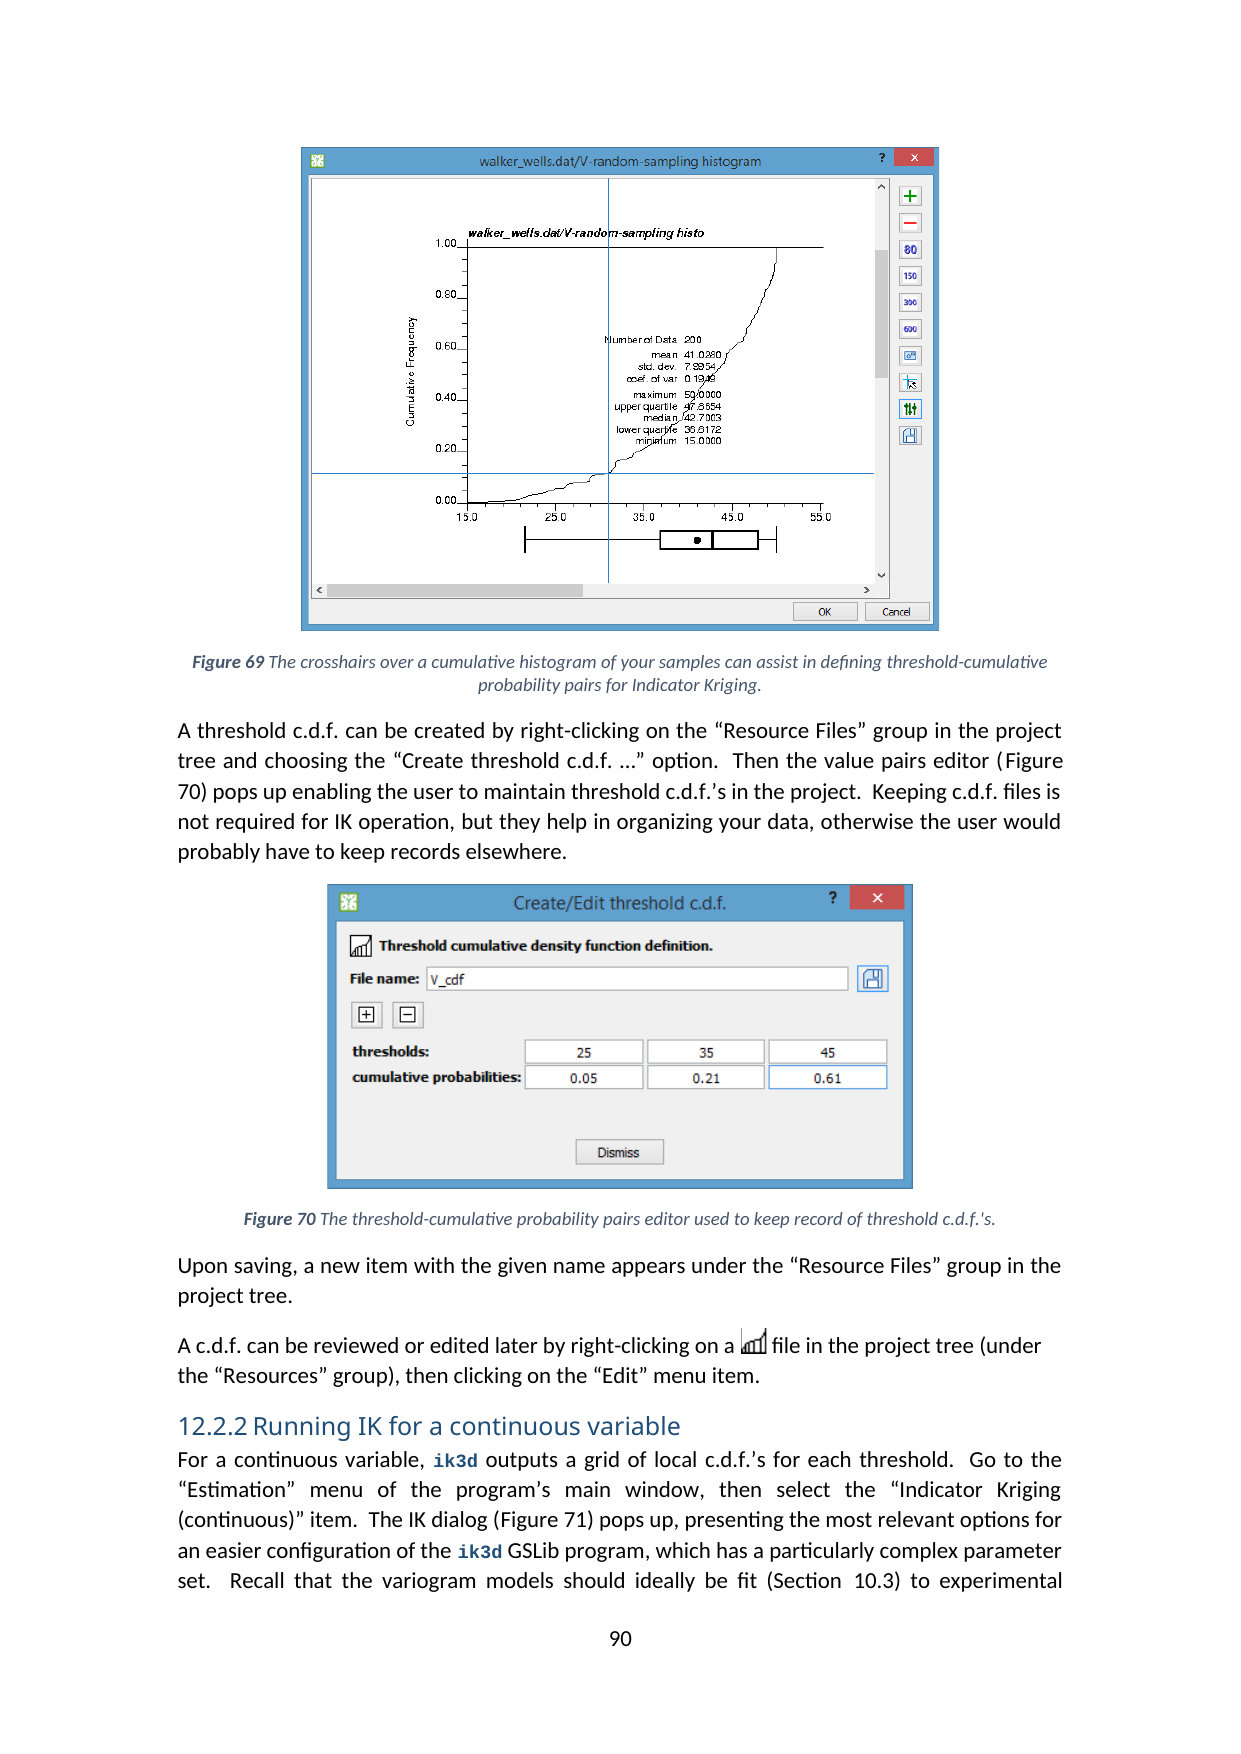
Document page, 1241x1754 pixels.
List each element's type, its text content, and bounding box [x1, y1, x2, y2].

subtitle Running IK for a continuous variable [177, 1408, 1063, 1442]
text A threshold c.d.f. can be created by right-clicking on the “Resource Files” group in the project tree and choosing the “Create threshold c.d.f. …” option. Then the value pairs editor (Figure 67) pops up enabling the user to maintain threshold c.d.f.’s in the project. Keeping c.d.f. files is not required for IK operation, but they help in organizing your data, otherwise the user would probably have to keep records elsewhere. [177, 716, 1063, 865]
text Upon saving, a new item with the given name appears under the “Resource Files” group in the project tree. [177, 1251, 1063, 1309]
picture [327, 884, 913, 1189]
text A c.d.f. can be reviewed or edited later by right-clicking on a file in the project tree (under the “Resources” group), then clicking on the “Edit” menu item. [177, 1328, 1063, 1389]
picture [301, 147, 940, 631]
picture [741, 1328, 767, 1354]
text Figure 70 The threshold-cumulative probability pairs editor used to keep record of threshold c.d.f.'s. [177, 1207, 1063, 1230]
text Figure 69 The crosshairs over a cumulative histogram of your samples can assist in defining threshold-cumulative probability pairs for Indicator Kriging. [177, 650, 1063, 696]
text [177, 1445, 1063, 1594]
